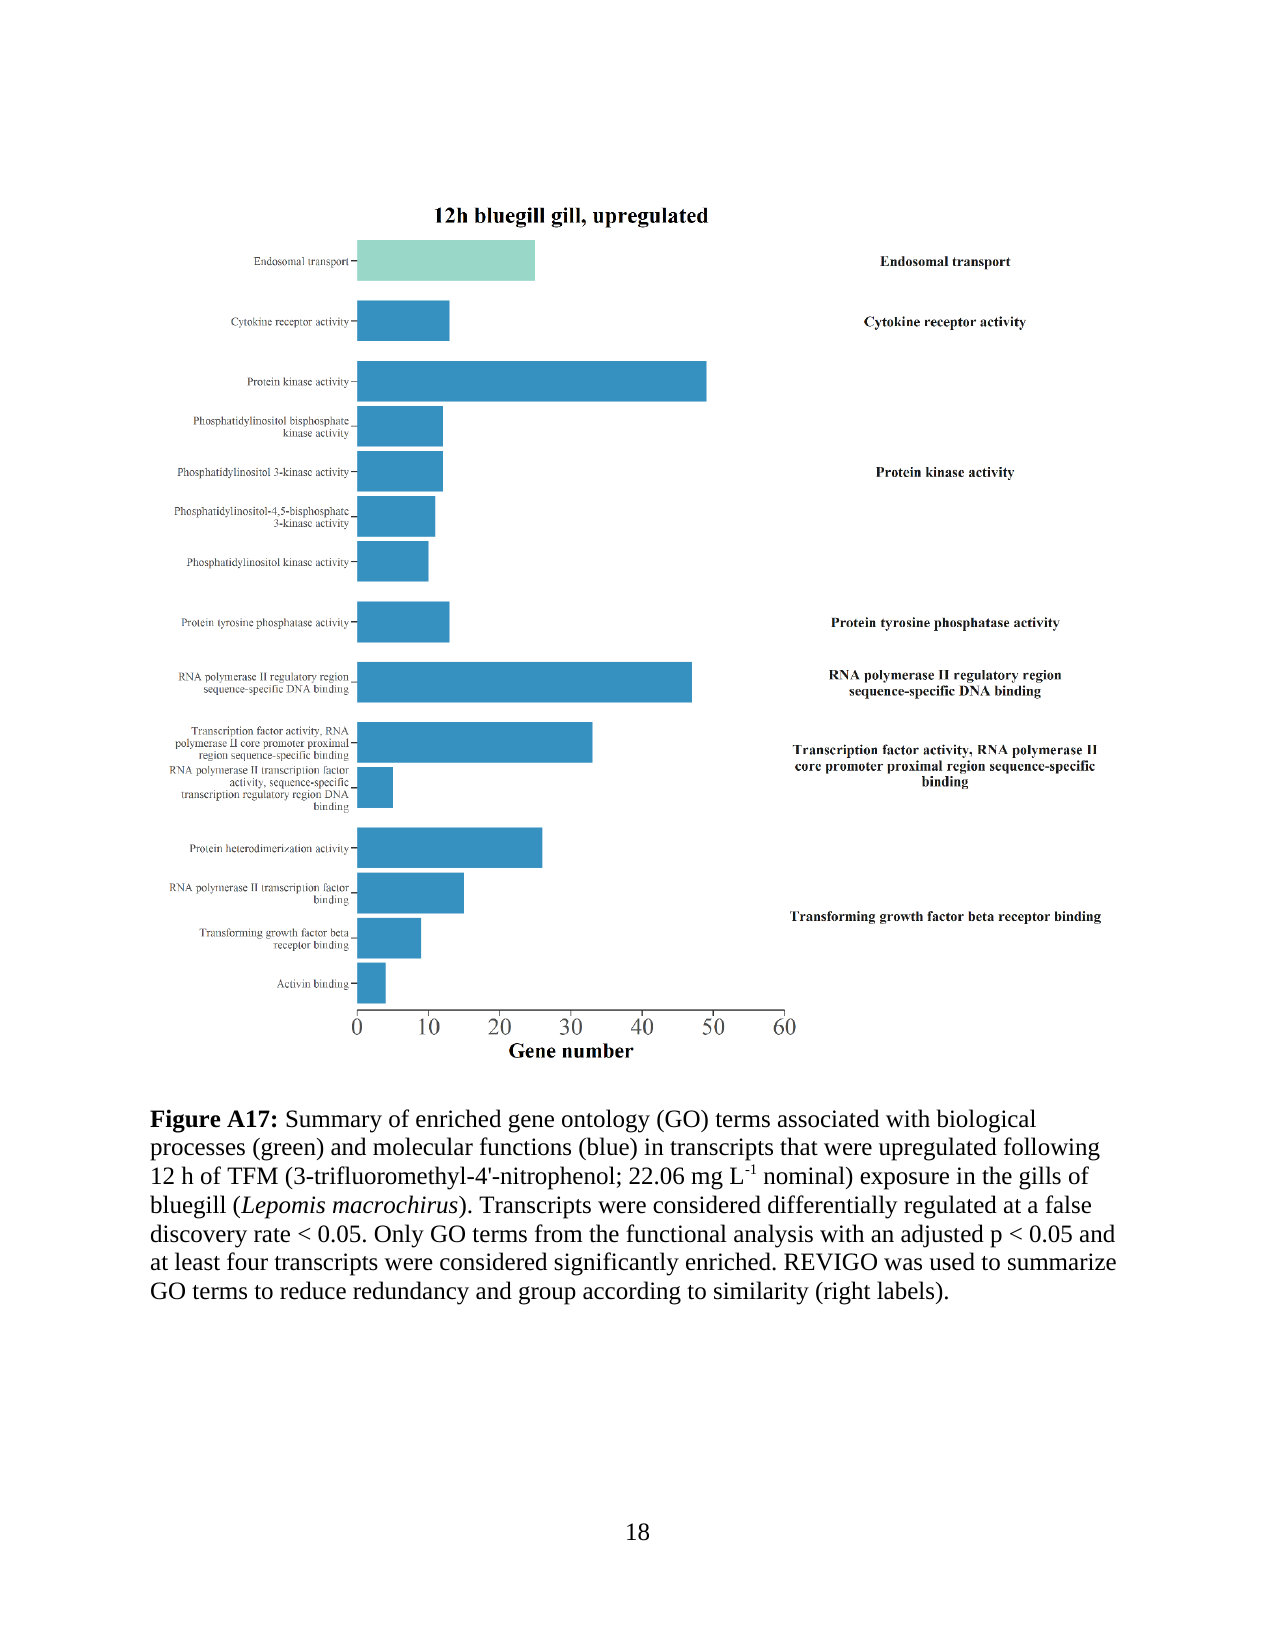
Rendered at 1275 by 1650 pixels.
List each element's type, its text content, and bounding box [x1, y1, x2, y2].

text Figure A17: Summary of enriched gene ontology (GO) terms associated with biological processes (green) and molecular functions (blue) in transcripts that were upregulated following 12 h of TFM (3-trifluoromethyl-4'-nitrophenol; 22.06 mg L-1 nominal) exposure in the gills of bluegill (Lepomis macrochirus). Transcripts were considered differentially regulated at a false discovery rate < 0.05. Only GO terms from the functional analysis with an adjusted p < 0.05 and at least four transcripts were considered significantly enriched. REVIGO was used to summarize GO terms to reduce redundancy and group according to similarity (right labels). [150, 1104, 1125, 1305]
picture [150, 188, 1125, 1081]
